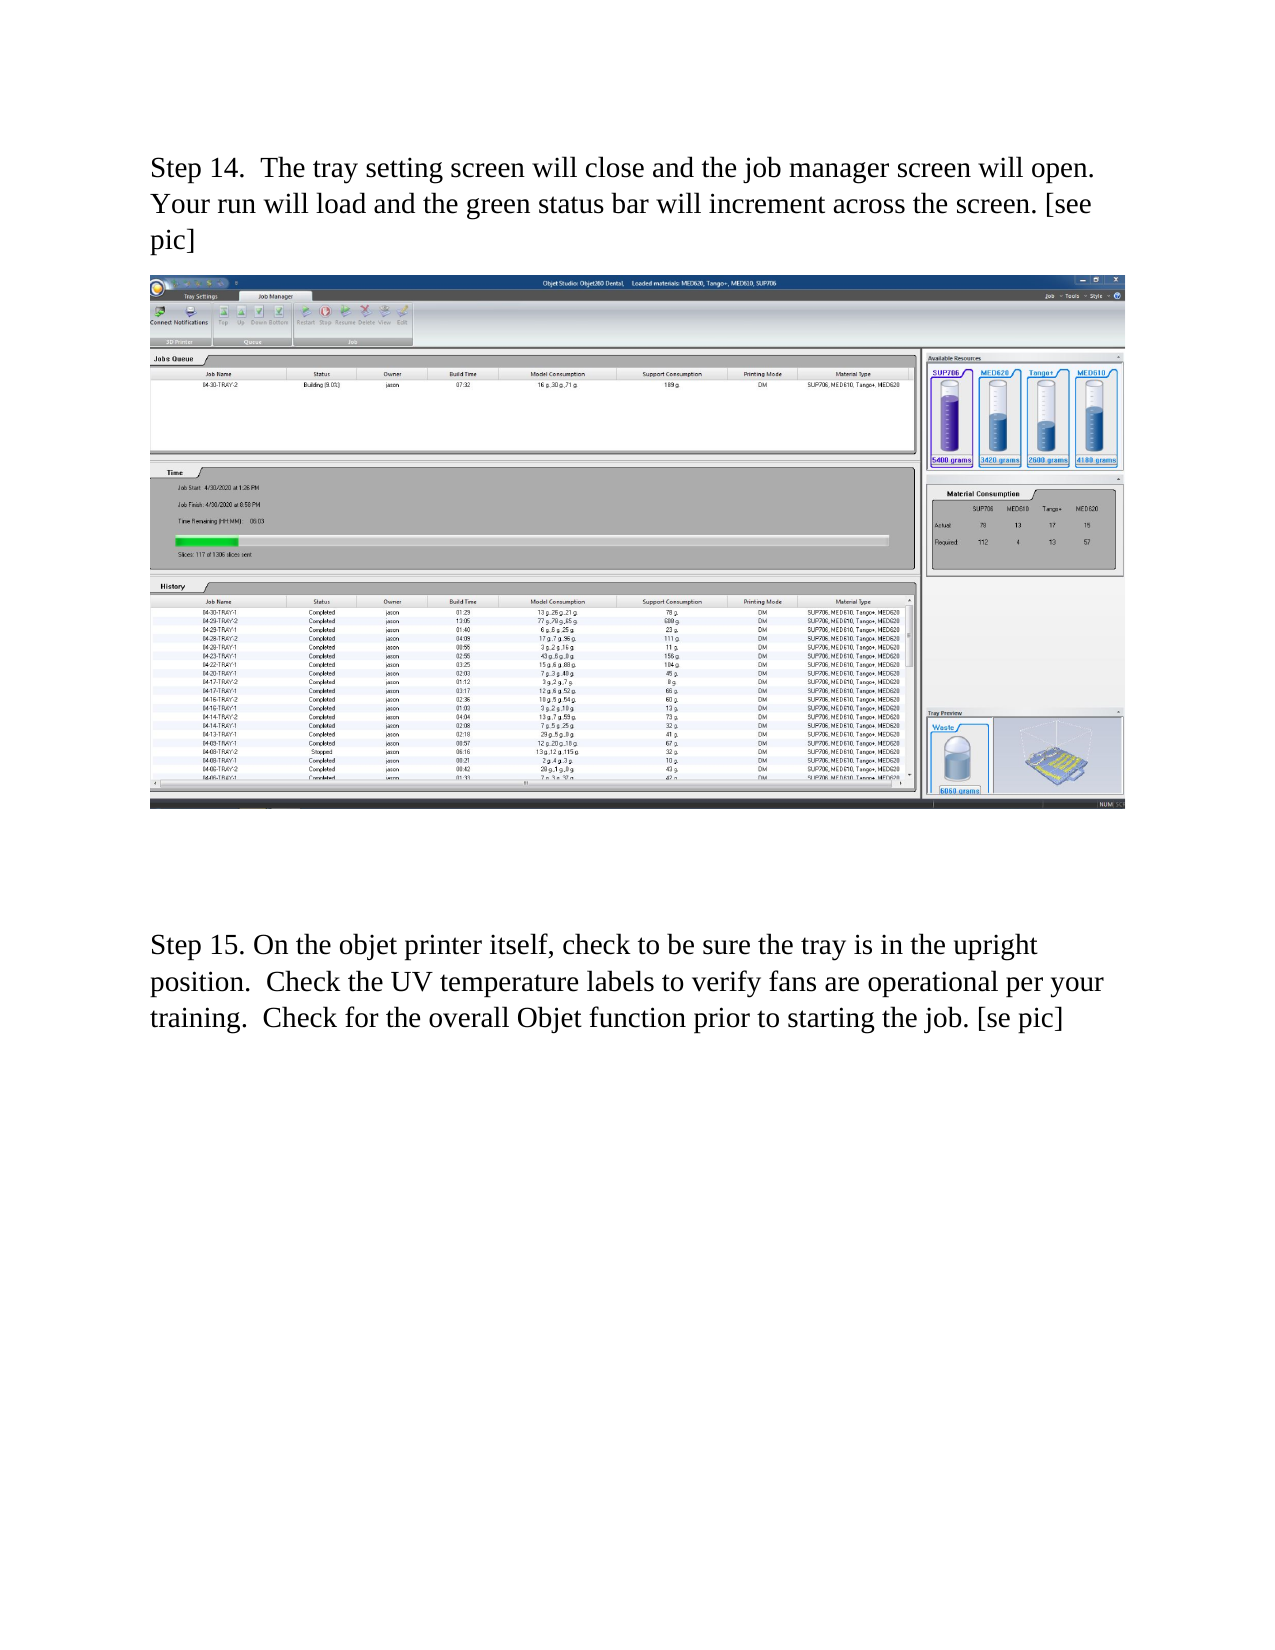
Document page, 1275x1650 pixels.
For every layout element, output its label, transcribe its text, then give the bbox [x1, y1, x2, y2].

text Step 14. The tray setting screen will close and the job manager screen will open. Your run will load and the green status bar will increment across the screen. [see pic] [150, 150, 1125, 256]
picture [150, 275, 1125, 809]
text Step 15. On the objet printer itself, check to be sure the tray is in the upright position. Check the UV temperature labels to verify fans are operational per your training. Check for the overall Objet function prior to starting the job. [se pic] [150, 927, 1125, 1033]
